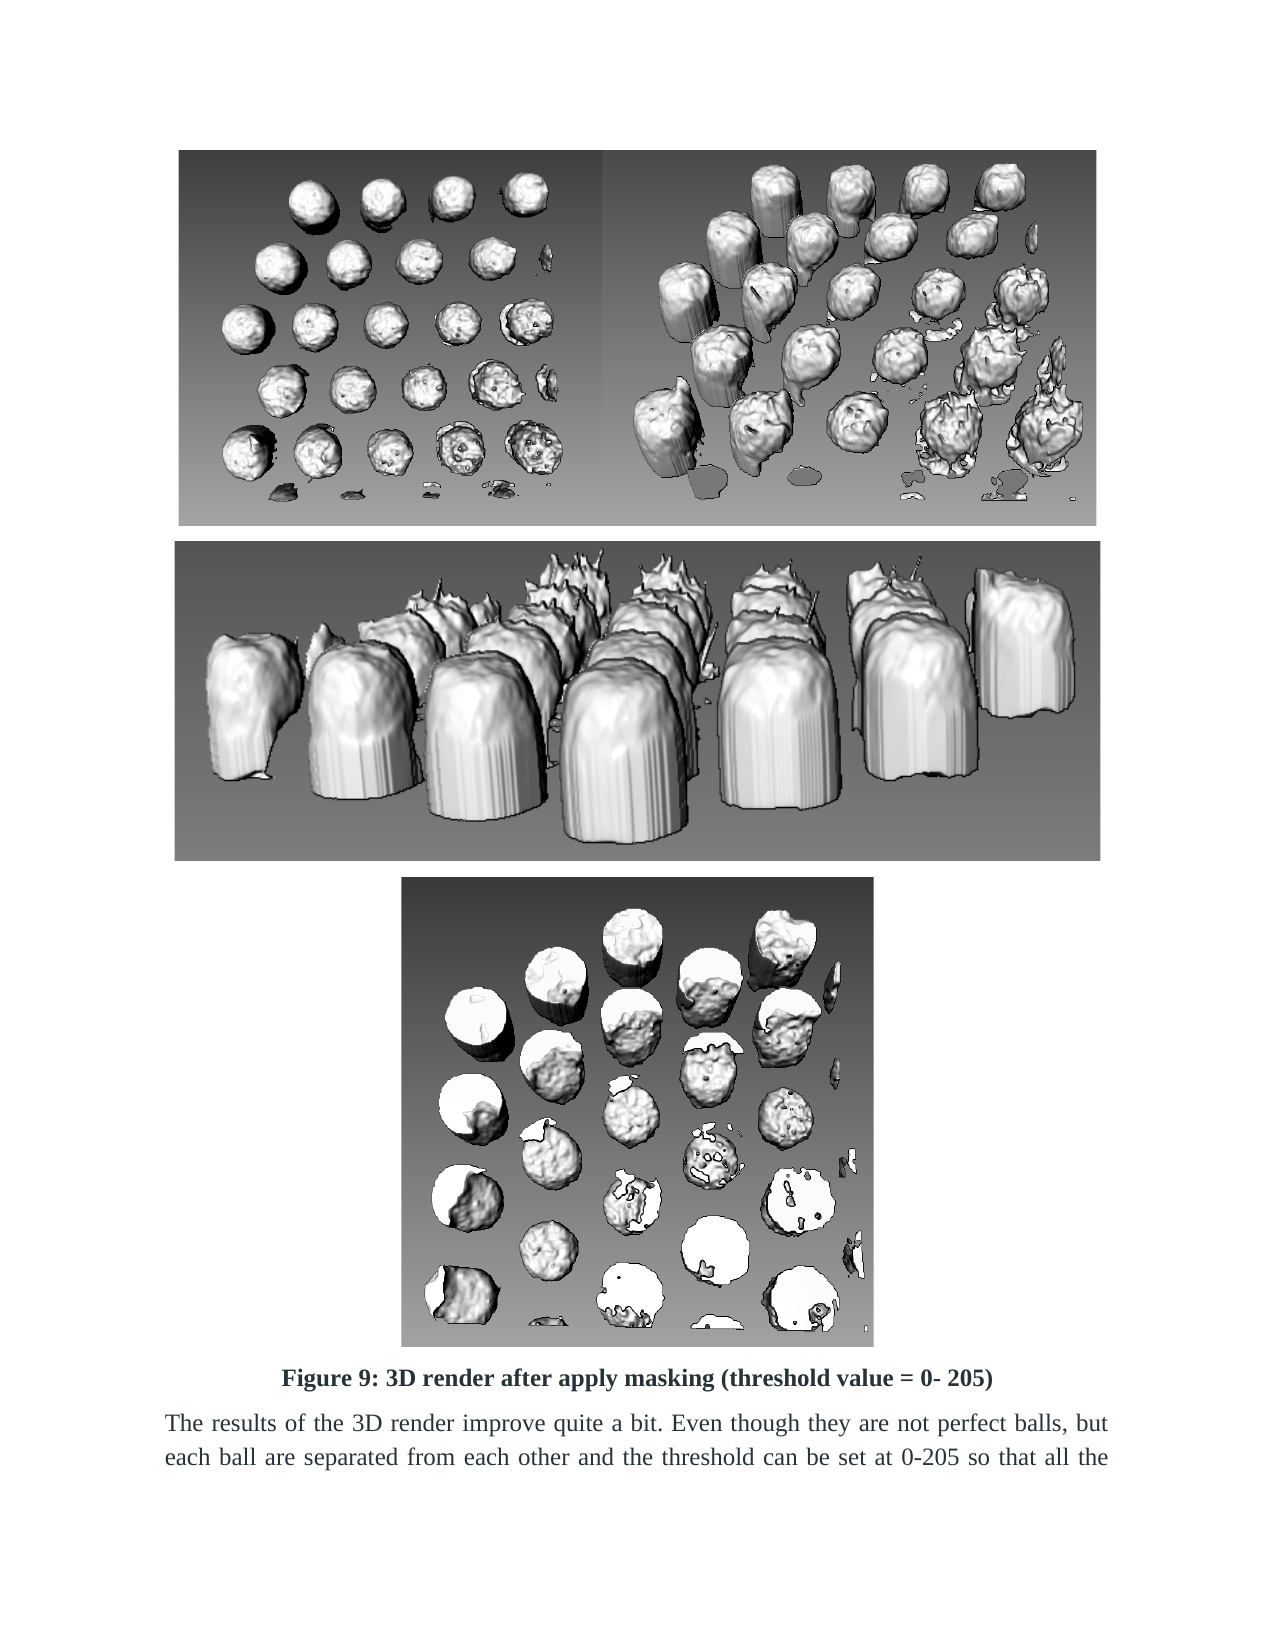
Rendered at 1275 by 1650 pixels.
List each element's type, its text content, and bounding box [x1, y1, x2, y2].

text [164, 1408, 1110, 1471]
picture [174, 541, 1101, 861]
picture [401, 877, 874, 1347]
text Figure 9: 3D render after apply masking (threshold value = 0- 205) [164, 1363, 1110, 1391]
picture [178, 150, 1097, 526]
